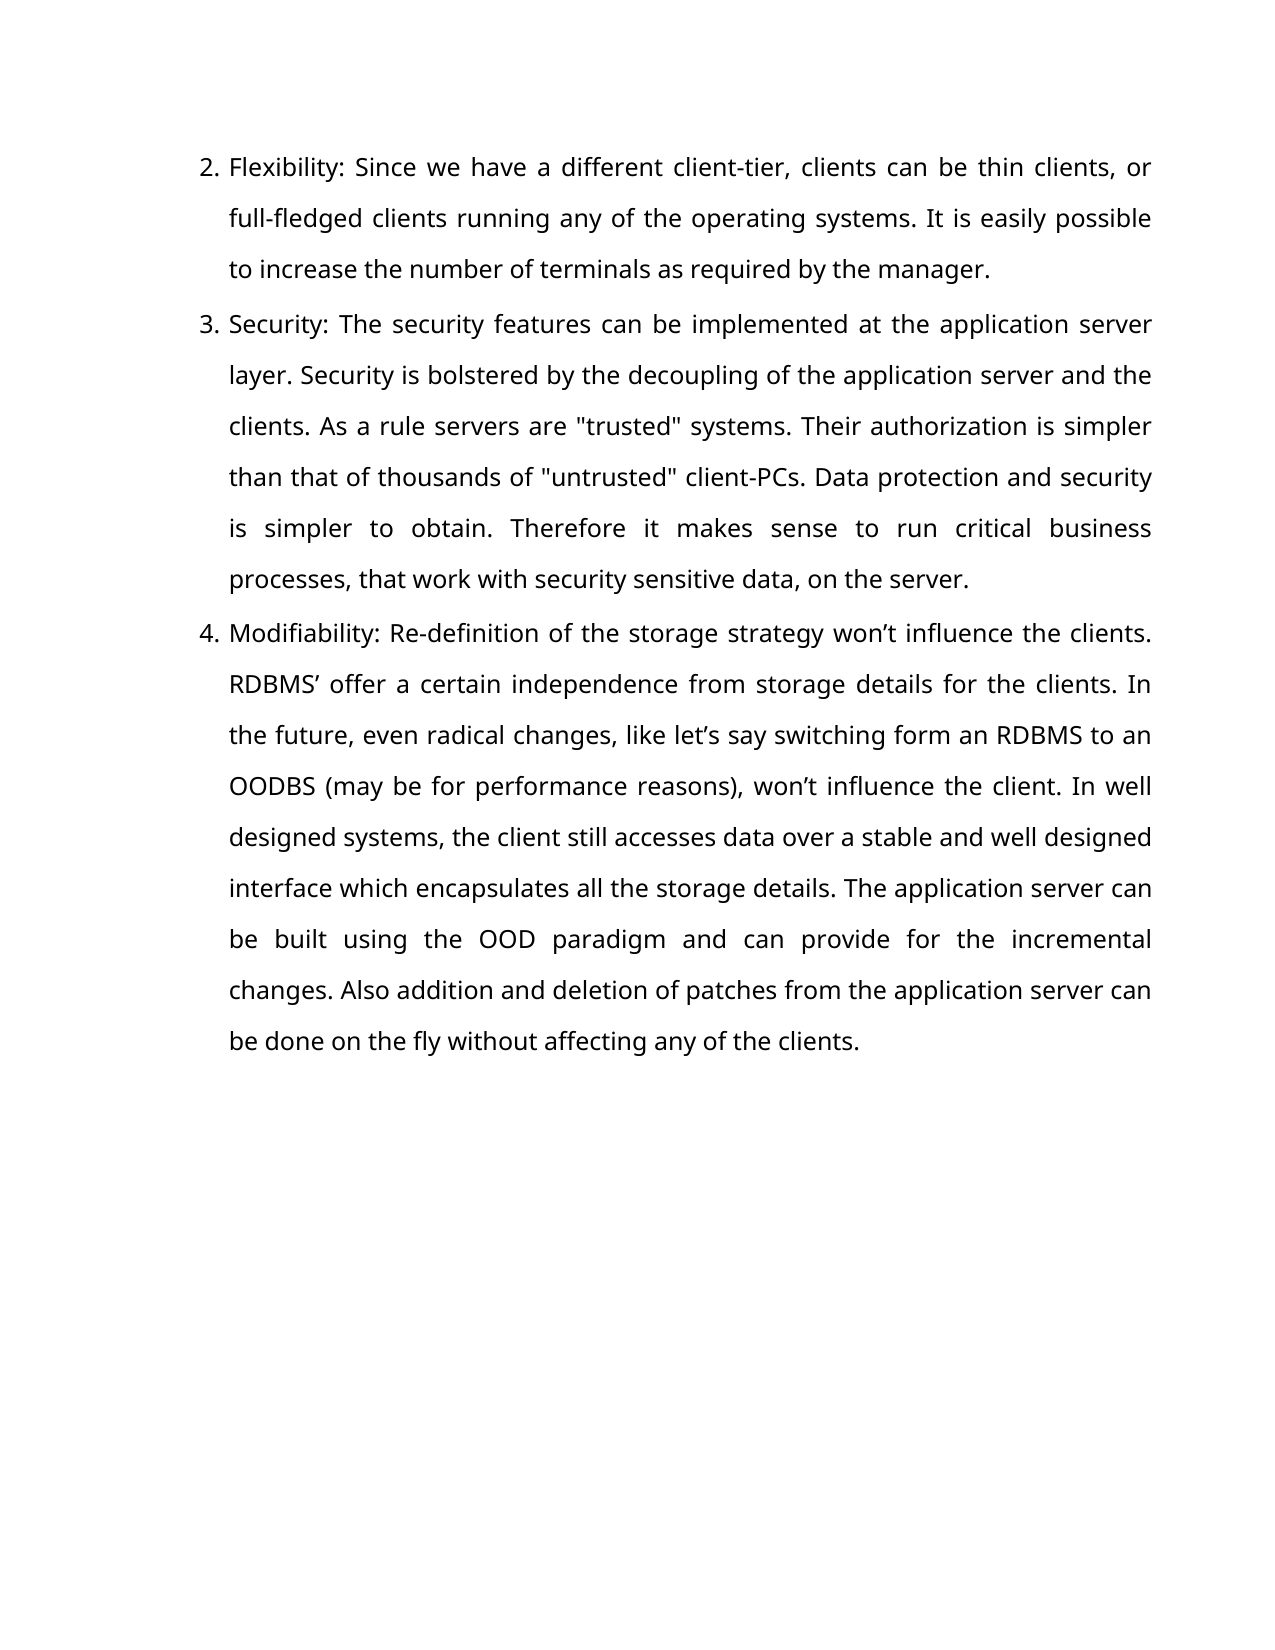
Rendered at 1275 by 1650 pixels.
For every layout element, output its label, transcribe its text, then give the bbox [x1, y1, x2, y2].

list Security: The security features can be implemented at the application server layer. Security is bolstered by the decoupling of the application server and the clients. As a rule servers are "trusted" systems. Their authorization is simpler than that of thousands of "untrusted" client-PCs. Data protection and security is simpler to obtain. Therefore it makes sense to run critical business processes, that work with security sensitive data, on the server. [199, 306, 1153, 596]
list Modifiability: Re-definition of the storage strategy won’t influence the clients. RDBMS’ offer a certain independence from storage details for the clients. In the future, even radical changes, like let’s say switching form an RDBMS to an OODBS (may be for performance reasons), won’t influence the client. In well designed systems, the client still accesses data over a stable and well designed interface which encapsulates all the storage details. The application server can be built using the OOD paradigm and can provide for the incremental changes. Also addition and deletion of patches from the application server can be done on the fly without affecting any of the clients. [199, 616, 1153, 1058]
list Flexibility: Since we have a different client-tier, clients can be thin clients, or full-fledged clients running any of the operating systems. It is easily possible to increase the number of terminals as required by the manager. [199, 150, 1153, 286]
